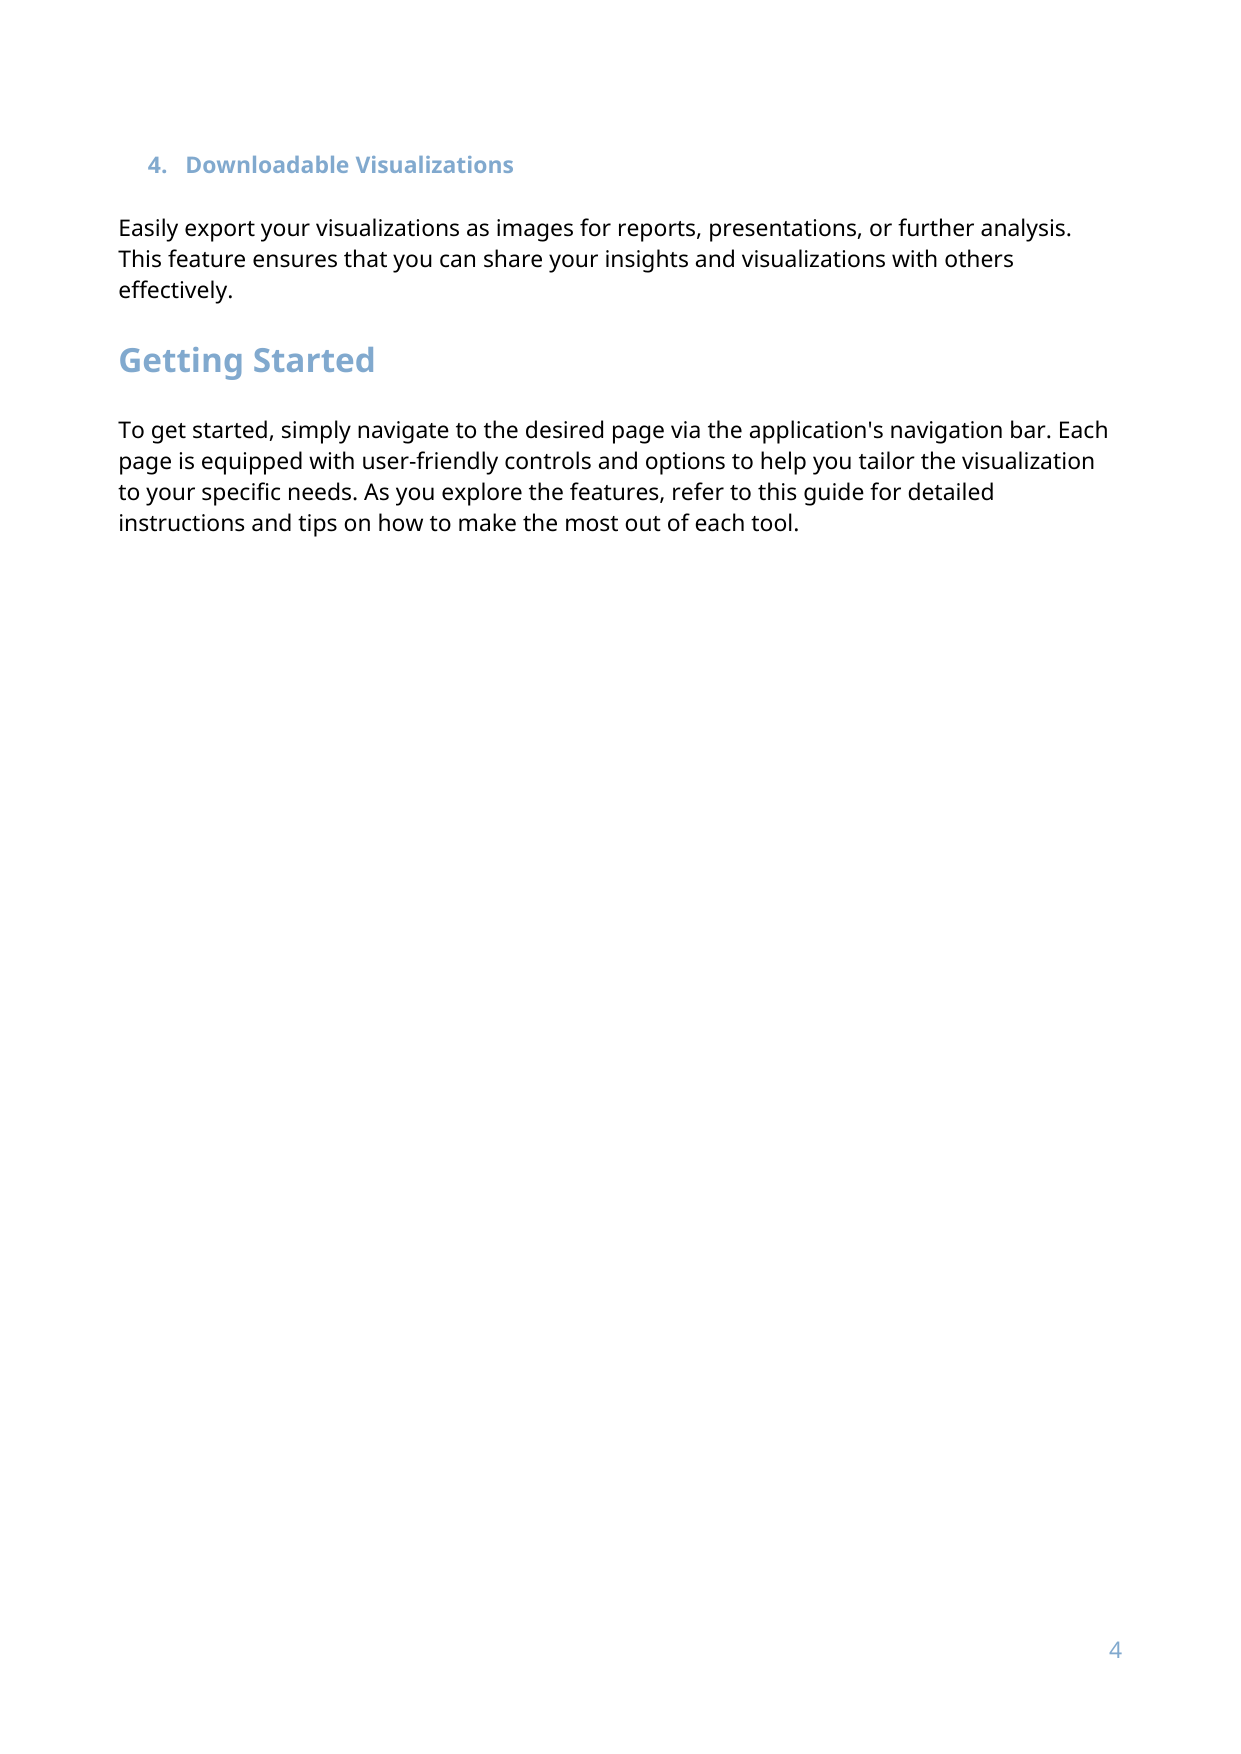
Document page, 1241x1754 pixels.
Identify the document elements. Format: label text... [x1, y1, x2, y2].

text To get started, simply navigate to the desired page via the application's navigation bar. Each page is equipped with user-friendly controls and options to help you tailor the visualization to your specific needs. As you explore the features, refer to this guide for detailed instructions and tips on how to make the most out of each tool. [118, 413, 1122, 538]
subtitle Getting Started [118, 337, 1122, 382]
list Downloadable Visualizations [148, 149, 1122, 181]
text Easily export your visualizations as images for reports, presentations, or further analysis. This feature ensures that you can share your insights and visualizations with others effectively. [118, 212, 1122, 306]
